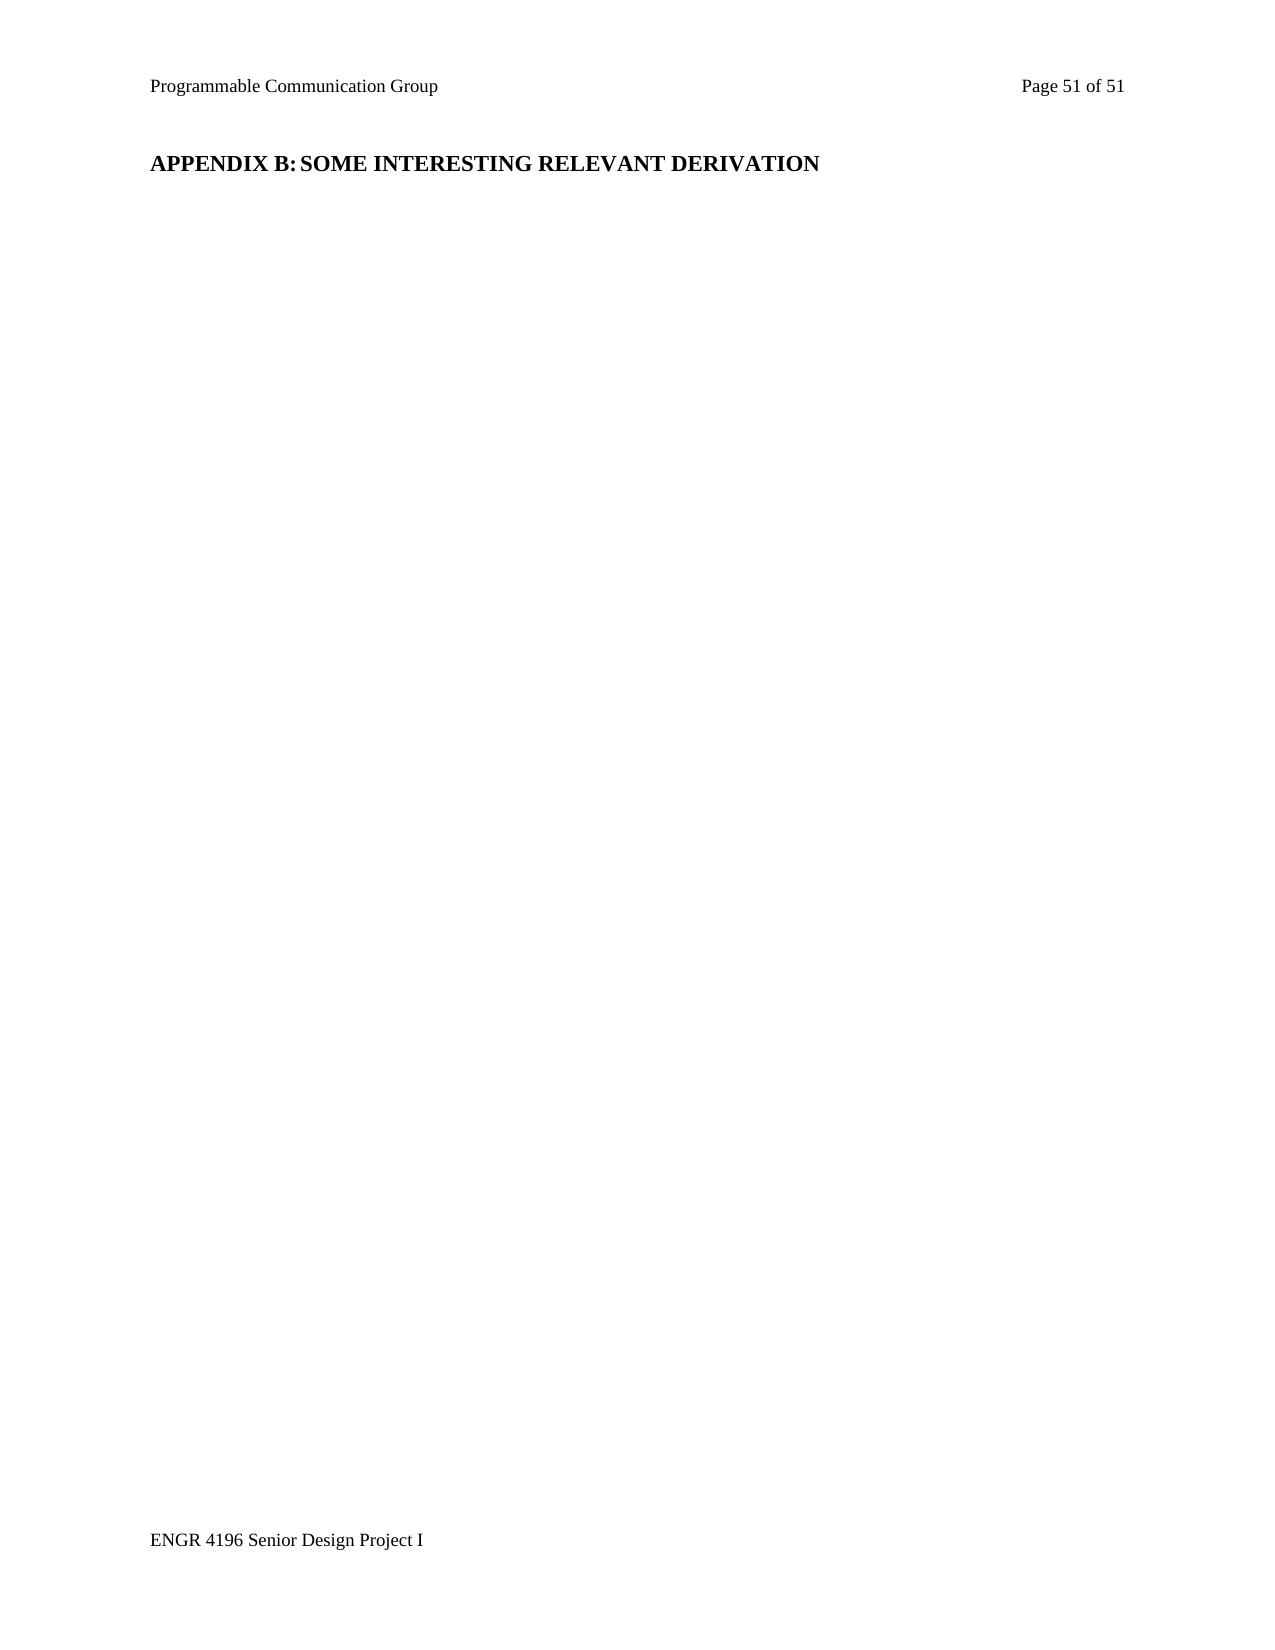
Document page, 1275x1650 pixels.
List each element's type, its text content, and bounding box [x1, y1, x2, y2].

list SOME INTERESTING RELEVANT DERIVATION [150, 150, 1125, 176]
